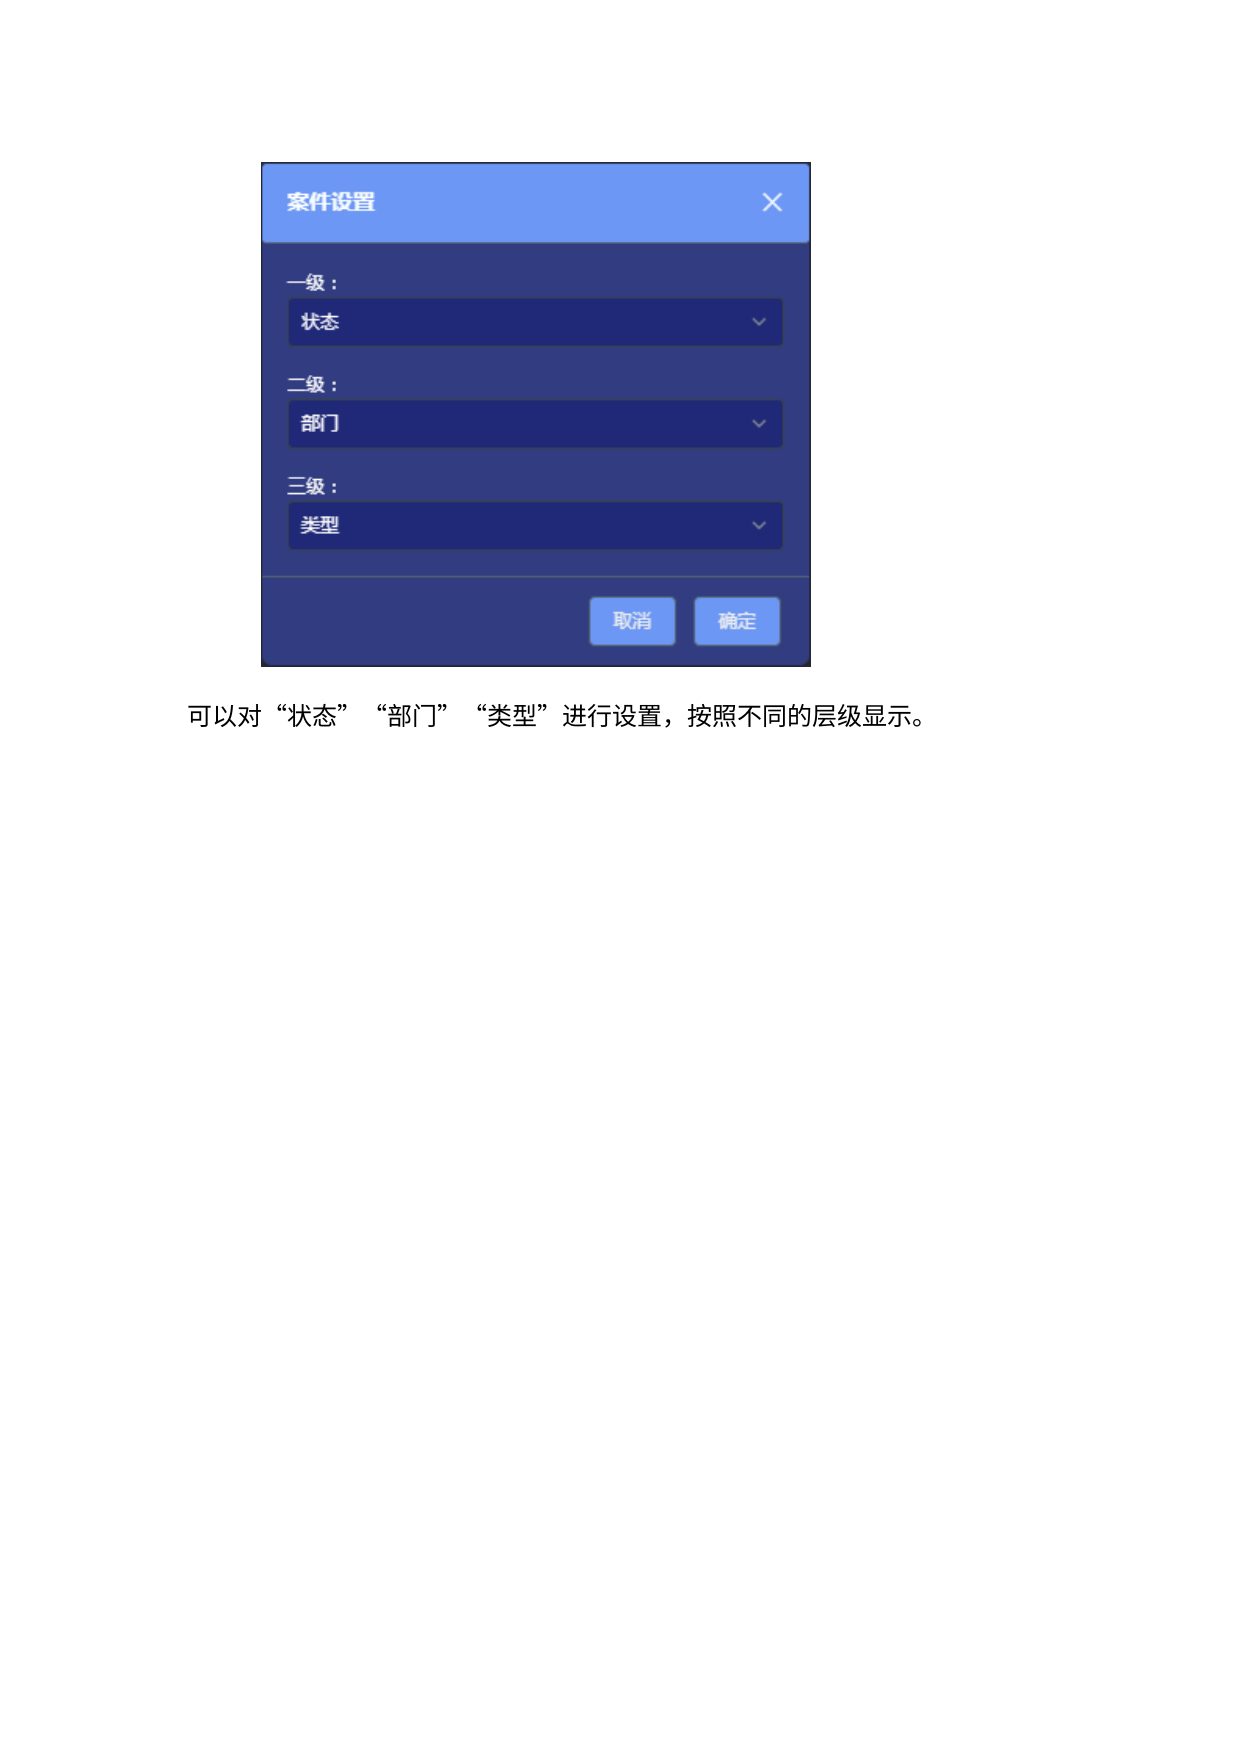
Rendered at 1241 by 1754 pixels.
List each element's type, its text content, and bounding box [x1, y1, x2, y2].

text 可以对“状态”“部门”“类型”进行设置，按照不同的层级显示。 [187, 682, 1053, 747]
picture [261, 162, 811, 667]
